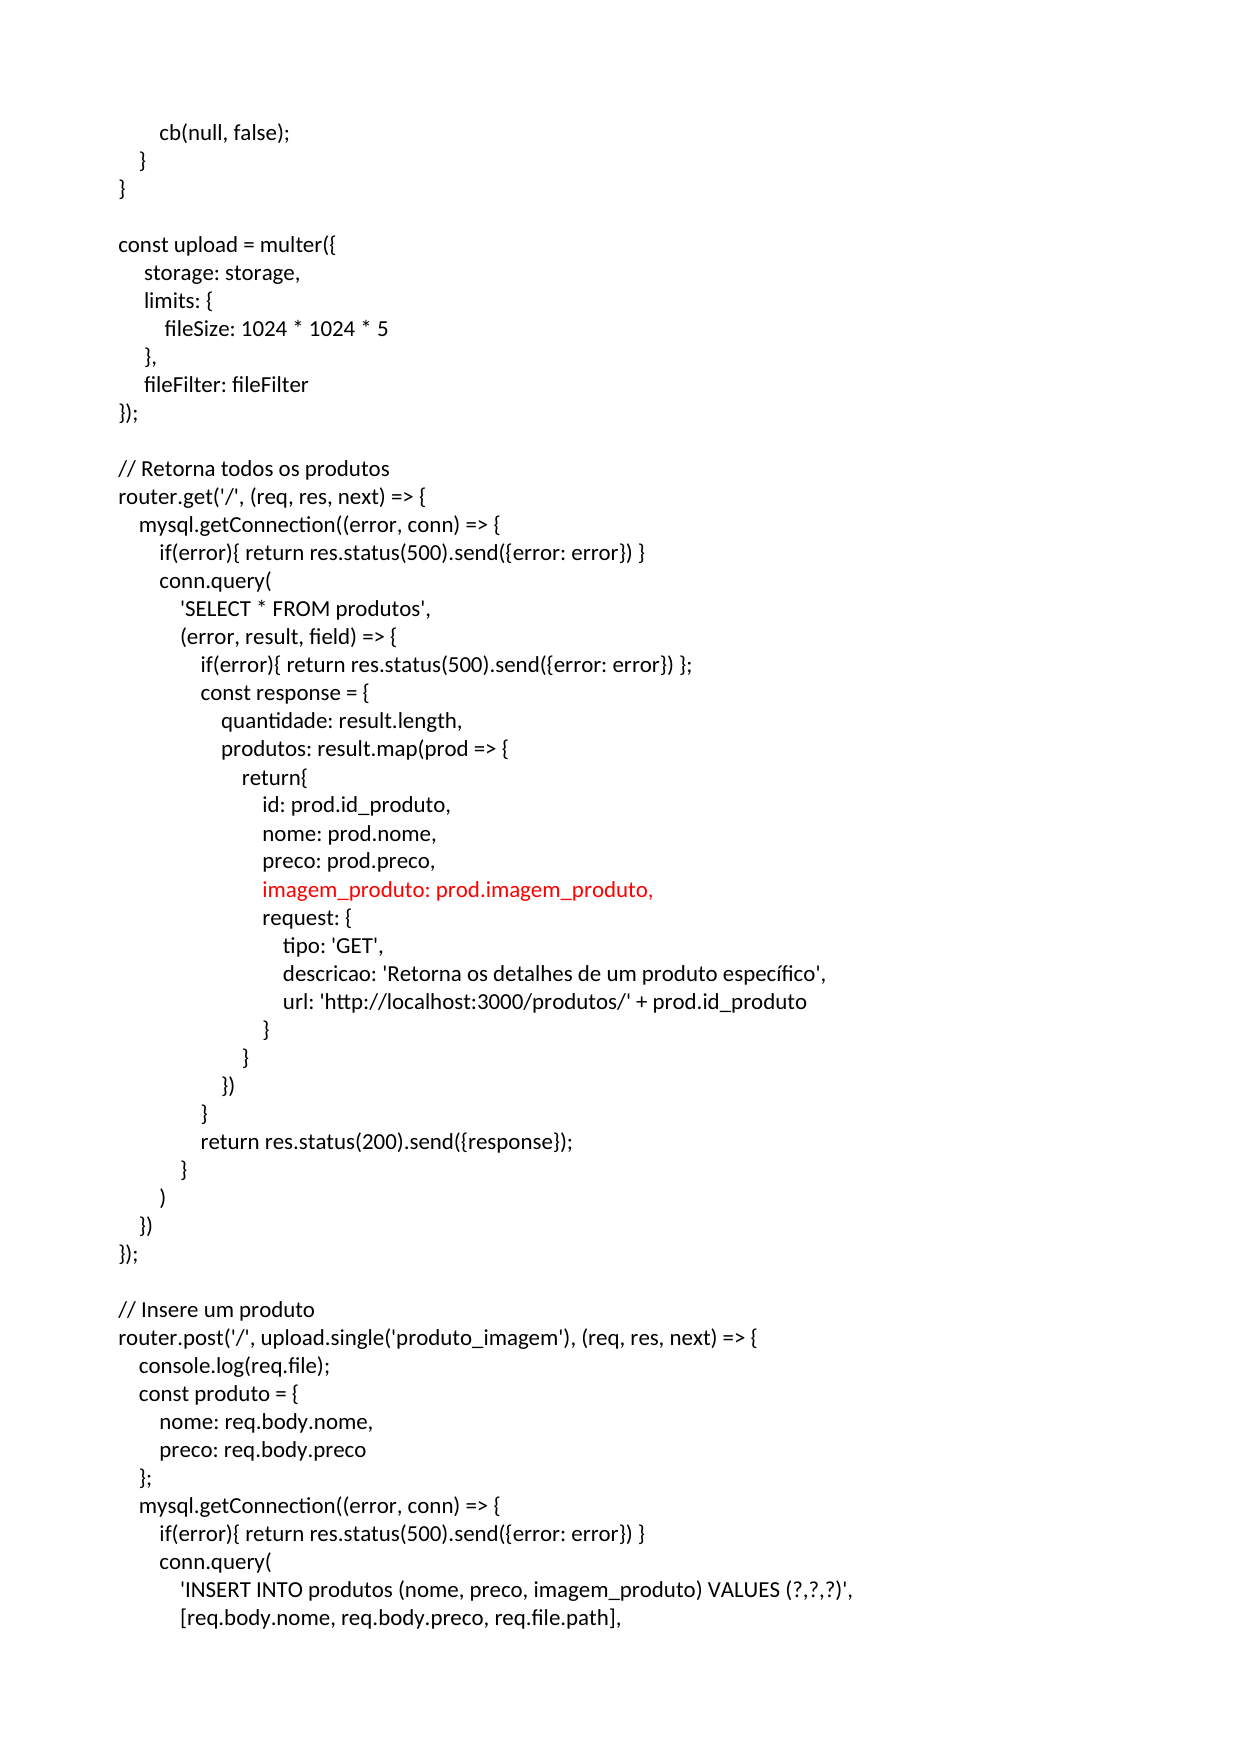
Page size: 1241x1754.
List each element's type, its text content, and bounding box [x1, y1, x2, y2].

text // Insere um produto [118, 1295, 1122, 1323]
text ) [118, 1183, 1122, 1211]
text imagem_produto: prod.imagem_produto, [118, 875, 1122, 903]
text limits: { [118, 286, 1122, 314]
text if(error){ return res.status(500).send({error: error}) } [118, 538, 1122, 566]
text 'SELECT * FROM produtos', [118, 594, 1122, 622]
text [118, 1519, 1122, 1547]
text 'INSERT INTO produtos (nome, preco, imagem_produto) VALUES (?,?,?)', [118, 1575, 1122, 1603]
text descricao: 'Retorna os detalhes de um produto específico', [118, 959, 1122, 987]
text produtos: result.map(prod => { [118, 734, 1122, 763]
text router.post('/', upload.single('produto_imagem'), (req, res, next) => { [118, 1323, 1122, 1351]
text } [118, 1043, 1122, 1071]
text nome: req.body.nome, [118, 1407, 1122, 1435]
text return res.status(200).send({response}); [118, 1127, 1122, 1155]
text }) [118, 1211, 1122, 1239]
text router.get('/', (req, res, next) => { [118, 482, 1122, 510]
text } [118, 1015, 1122, 1043]
text [req.body.nome, req.body.preco, req.file.path], [118, 1603, 1122, 1631]
text mysql.getConnection((error, conn) => { [118, 510, 1122, 538]
text if(error){ return res.status(500).send({error: error}) }; [118, 651, 1122, 678]
text storage: storage, [118, 258, 1122, 286]
text const produto = { [118, 1379, 1122, 1407]
text }, [118, 342, 1122, 370]
text quantidade: result.length, [118, 707, 1122, 734]
text return{ [118, 763, 1122, 791]
text (error, result, field) => { [118, 622, 1122, 651]
text // Retorna todos os produtos [118, 454, 1122, 482]
text mysql.getConnection((error, conn) => { [118, 1491, 1122, 1519]
text fileSize: 1024 * 1024 * 5 [118, 314, 1122, 342]
text const response = { [118, 678, 1122, 707]
text const upload = multer({ [118, 230, 1122, 258]
text fileFilter: fileFilter [118, 370, 1122, 398]
text url: 'http://localhost:3000/produtos/' + prod.id_produto [118, 987, 1122, 1015]
text request: { [118, 903, 1122, 931]
text } [118, 146, 1122, 174]
text tipo: 'GET', [118, 931, 1122, 959]
text conn.query( [118, 566, 1122, 594]
text id: prod.id_produto, [118, 791, 1122, 819]
text }); [118, 398, 1122, 426]
text preco: req.body.preco [118, 1435, 1122, 1463]
text preco: prod.preco, [118, 847, 1122, 875]
text cb(null, false); [118, 118, 1122, 146]
text } [118, 1155, 1122, 1183]
text }; [118, 1463, 1122, 1491]
text nome: prod.nome, [118, 819, 1122, 847]
text conn.query( [118, 1547, 1122, 1575]
text console.log(req.file); [118, 1351, 1122, 1379]
text } [118, 1099, 1122, 1127]
text }) [118, 1071, 1122, 1099]
text }); [118, 1239, 1122, 1267]
text } [118, 174, 1122, 202]
